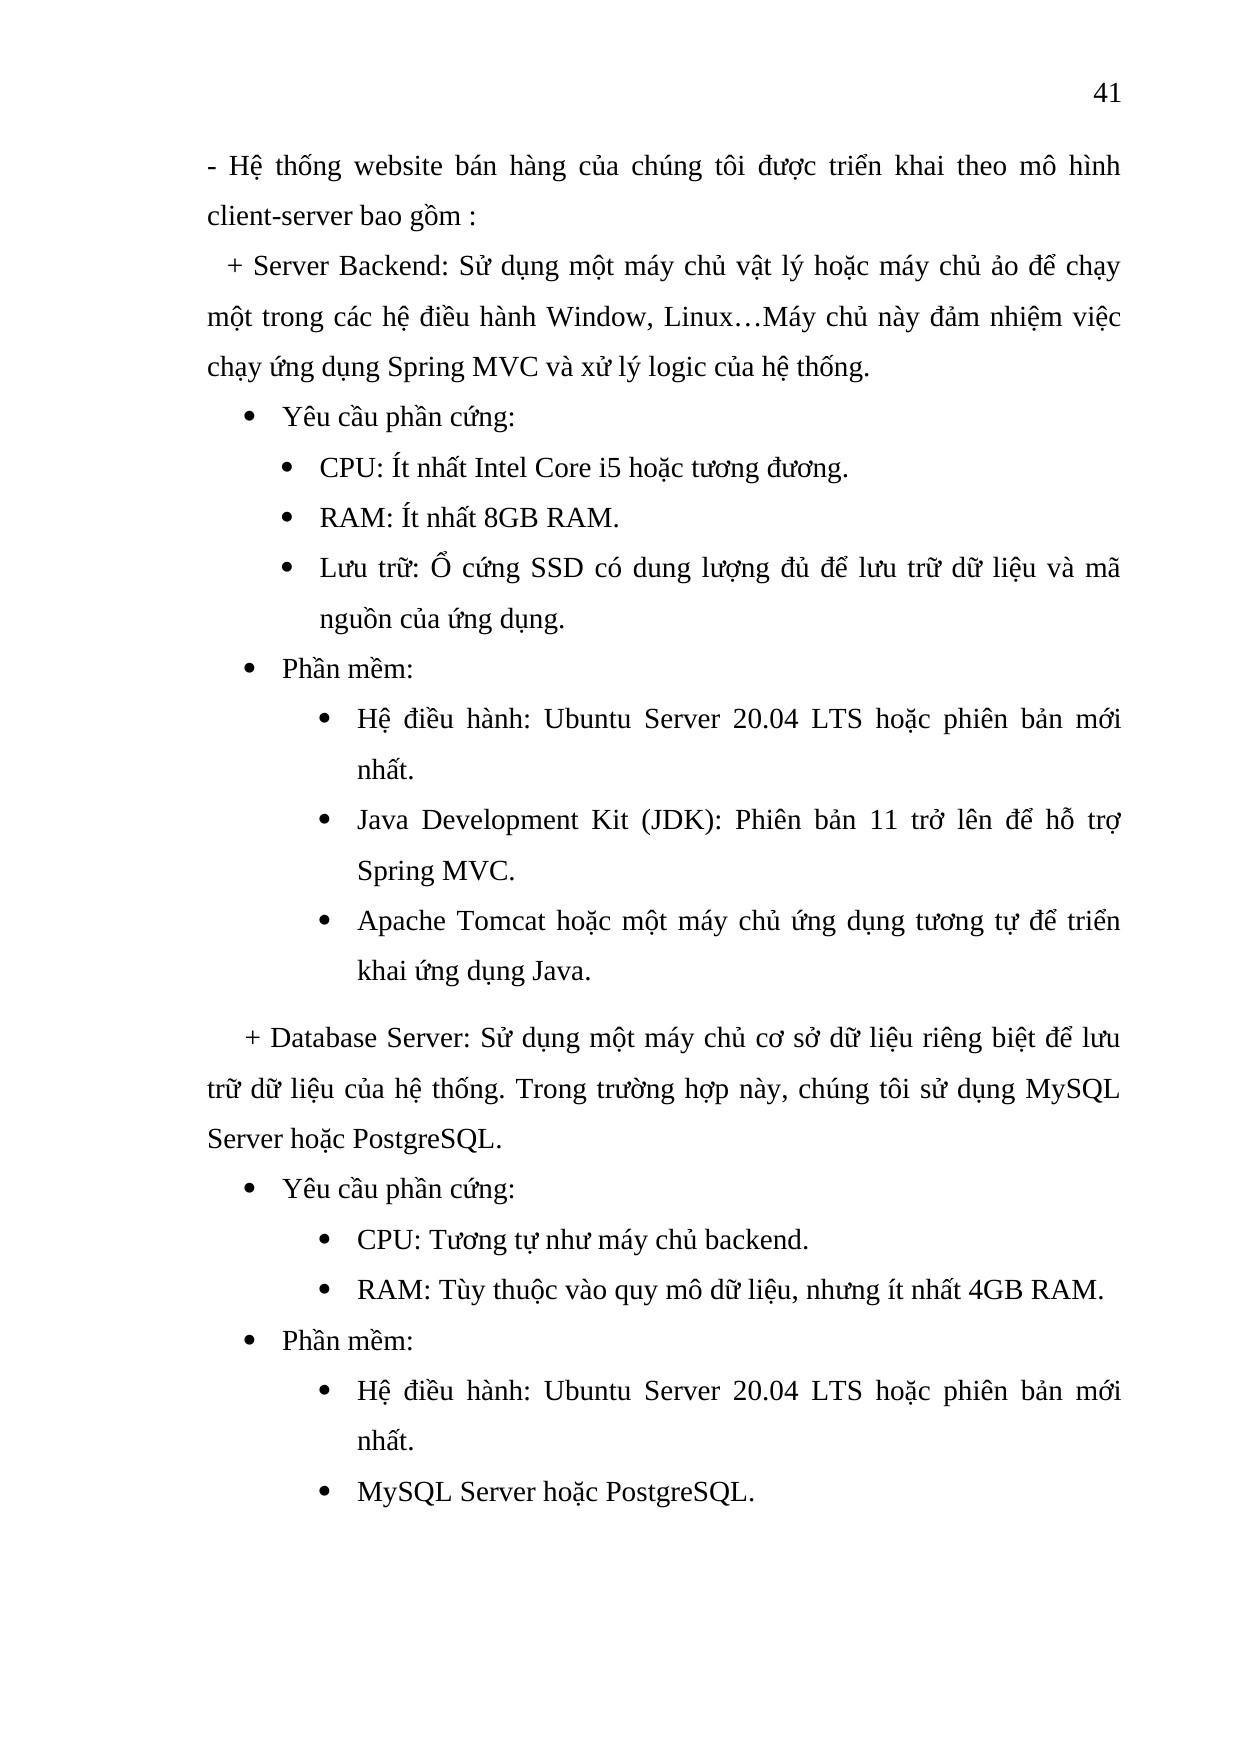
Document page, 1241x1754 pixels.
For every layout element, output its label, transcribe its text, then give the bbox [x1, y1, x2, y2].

list Phần mềm: [244, 651, 1122, 685]
list RAM: Tùy thuộc vào quy mô dữ liệu, nhưng ít nhất 4GB RAM. [319, 1272, 1122, 1306]
text + Database Server: Sử dụng một máy chủ cơ sở dữ liệu riêng biệt để lưu trữ dữ liệu của hệ thống. Trong trường hợp này, chúng tôi sử dụng MySQL Server hoặc PostgreSQL. [207, 1021, 1122, 1155]
text + Server Backend: Sử dụng một máy chủ vật lý hoặc máy chủ ảo để chạy một trong các hệ điều hành Window, Linux…Máy chủ này đảm nhiệm việc chạy ứng dụng Spring MVC và xử lý logic của hệ thống. [207, 248, 1122, 382]
list Apache Tomcat hoặc một máy chủ ứng dụng tương tự để triển khai ứng dụng Java. [319, 903, 1122, 987]
list CPU: Tương tự như máy chủ backend. [319, 1222, 1122, 1256]
list Hệ điều hành: Ubuntu Server 20.04 LTS hoặc phiên bản mới nhất. [319, 702, 1122, 786]
list Yêu cầu phần cứng: [244, 1171, 1122, 1205]
list Java Development Kit (JDK): Phiên bản 11 trở lên để hỗ trợ Spring MVC. [319, 802, 1122, 886]
list MySQL Server hoặc PostgreSQL. [319, 1474, 1122, 1507]
text - Hệ thống website bán hàng của chúng tôi được triển khai theo mô hình client-server bao gồm : [207, 148, 1122, 232]
list Hệ điều hành: Ubuntu Server 20.04 LTS hoặc phiên bản mới nhất. [319, 1373, 1122, 1457]
list CPU: Ít nhất Intel Core i5 hoặc tương đương. [282, 450, 1122, 483]
list Yêu cầu phần cứng: [244, 399, 1122, 433]
list Phần mềm: [244, 1323, 1122, 1356]
list RAM: Ít nhất 8GB RAM. [282, 500, 1122, 534]
list Lưu trữ: Ổ cứng SSD có dung lượng đủ để lưu trữ dữ liệu và mã nguồn của ứng dụng. [282, 551, 1122, 634]
